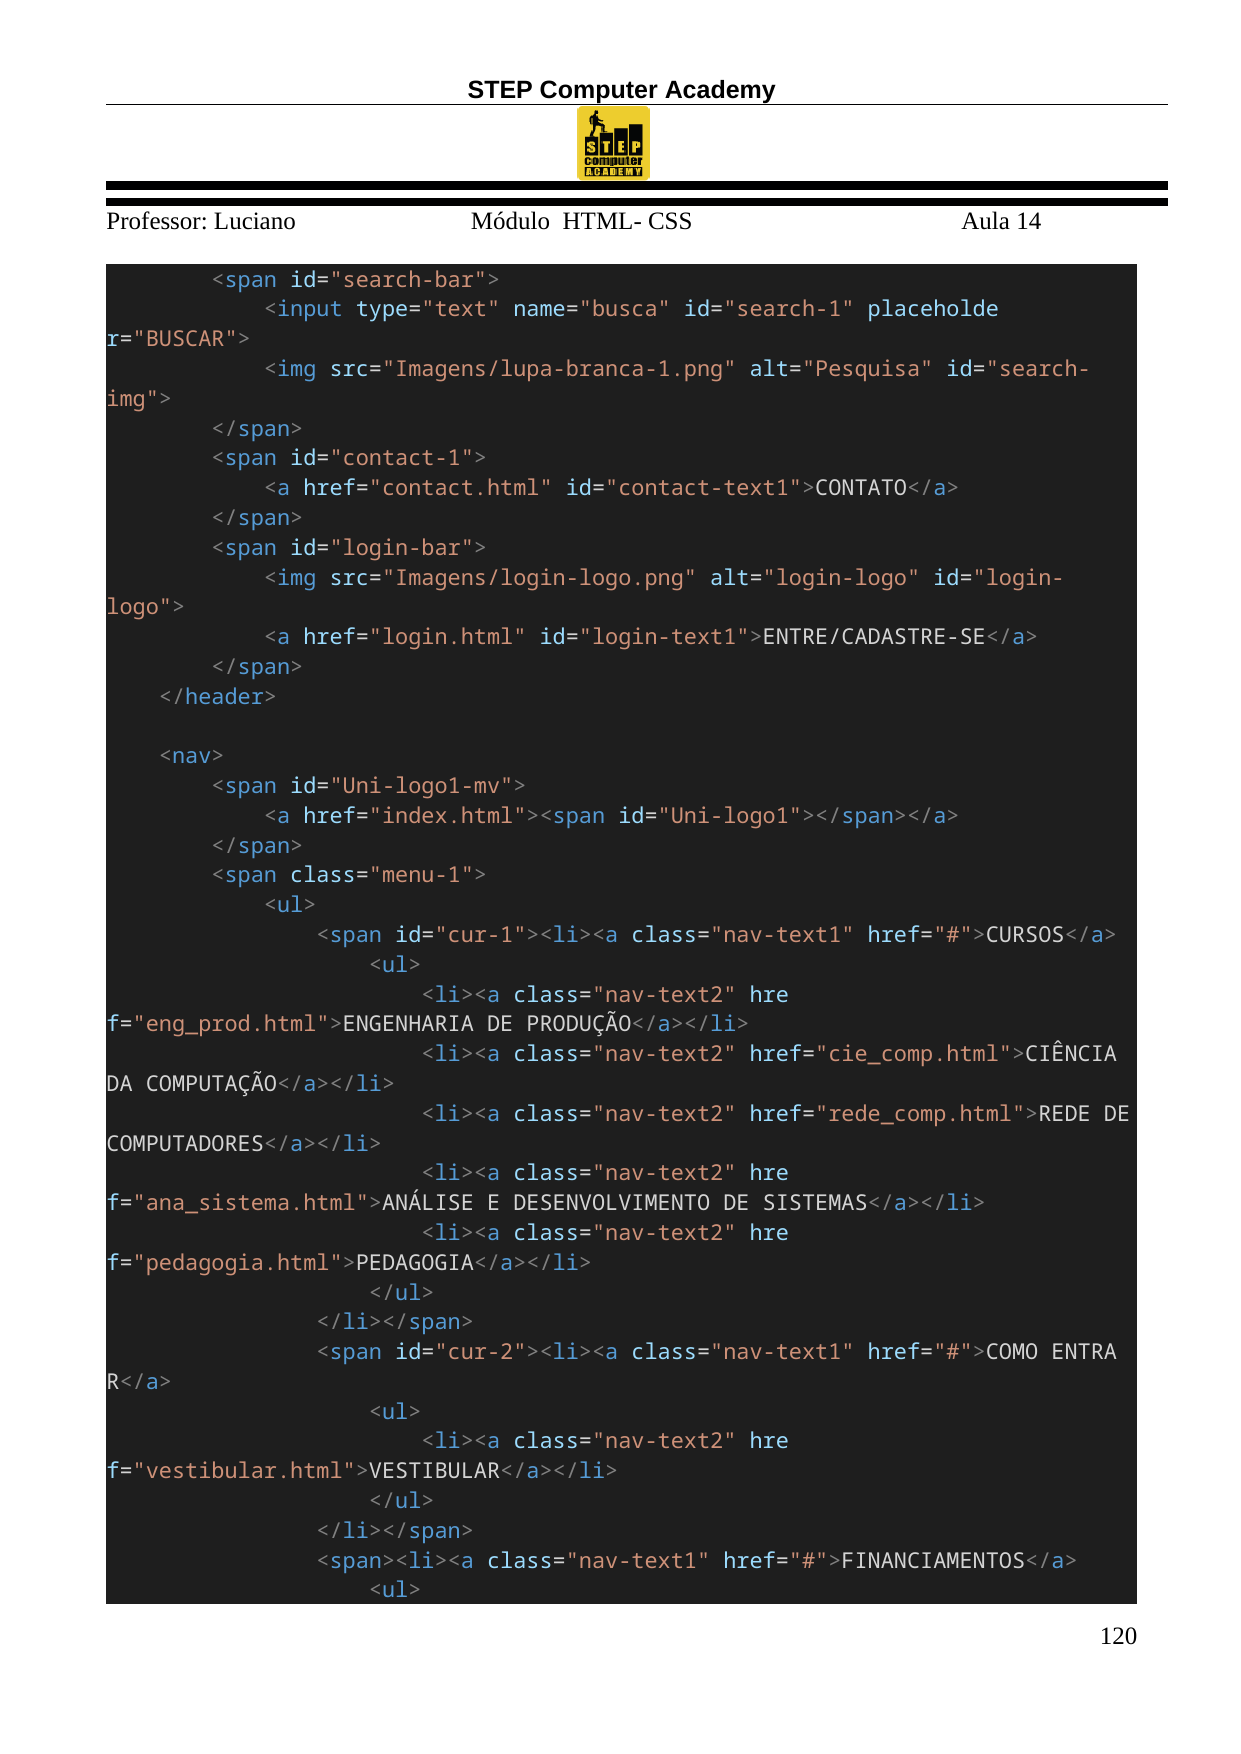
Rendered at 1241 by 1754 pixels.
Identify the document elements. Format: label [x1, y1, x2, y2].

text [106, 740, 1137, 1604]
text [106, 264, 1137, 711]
picture [574, 104, 654, 182]
